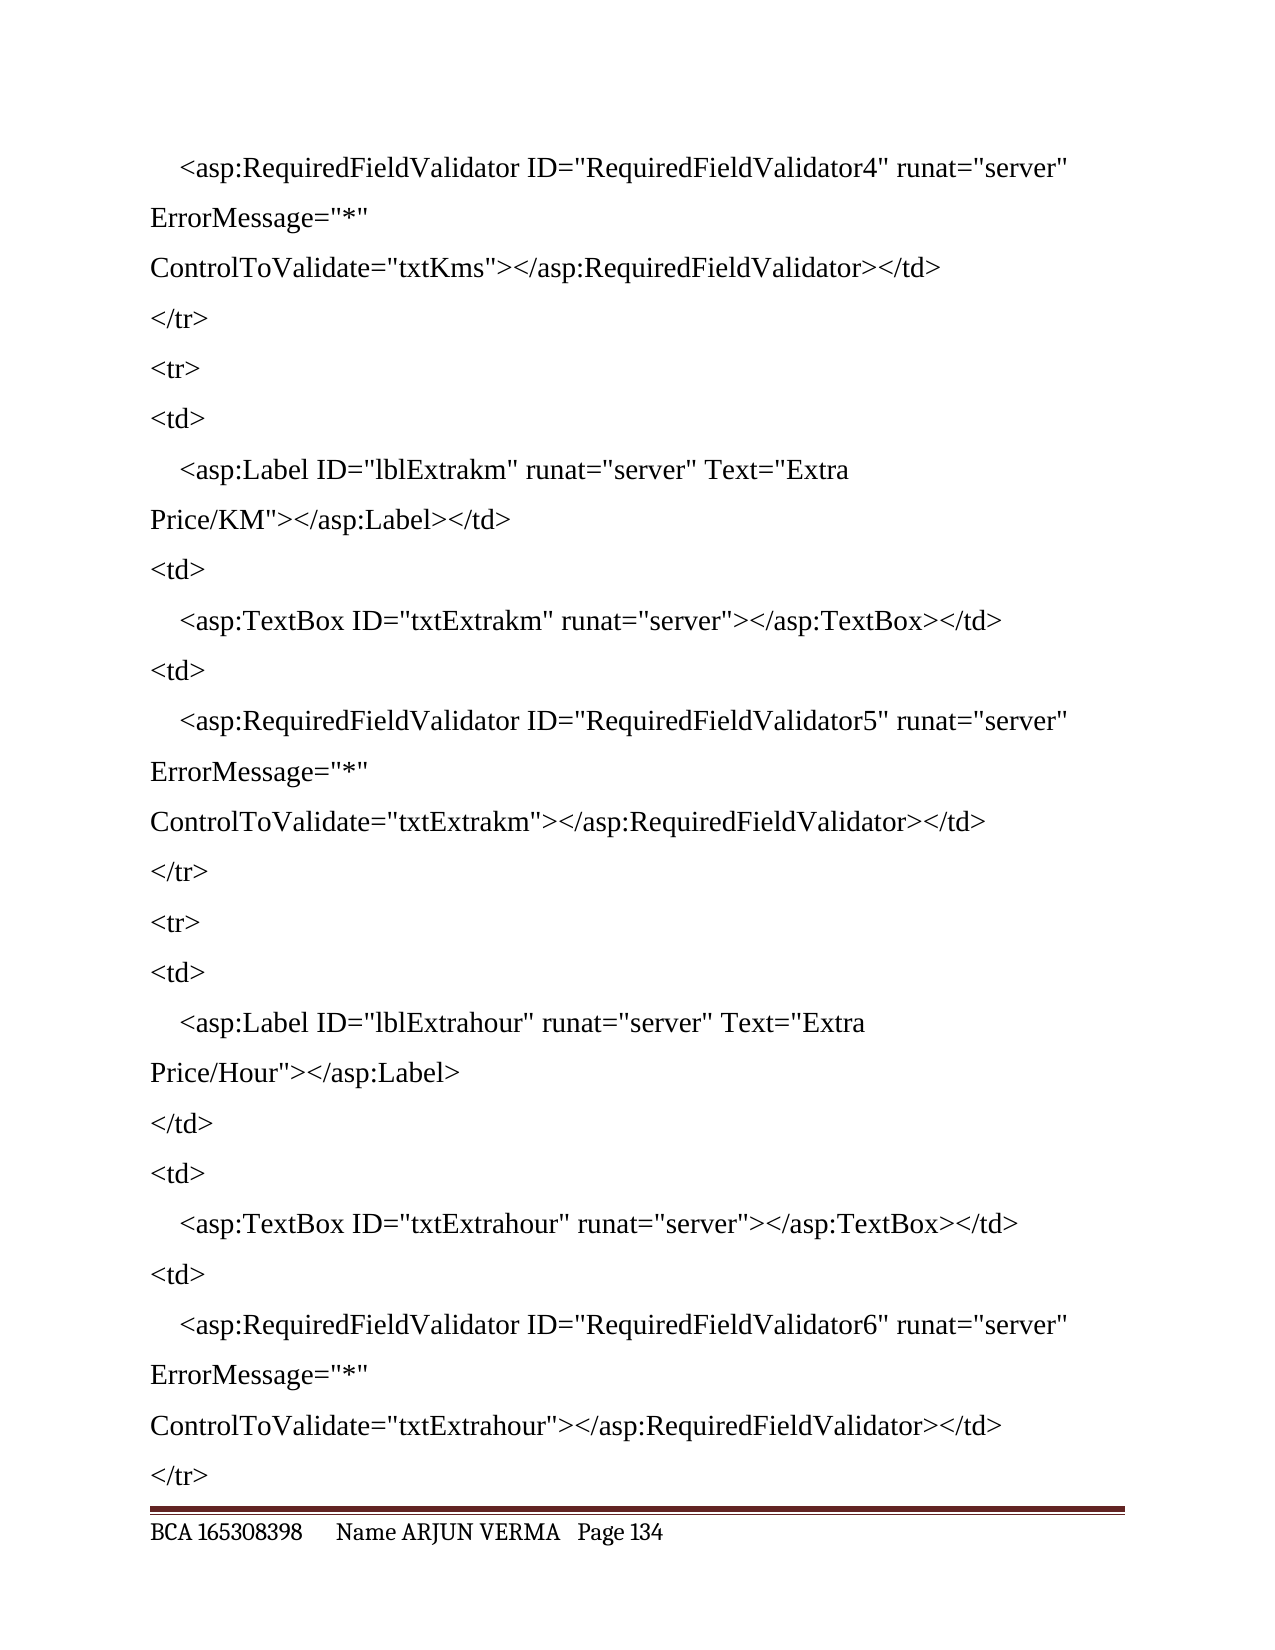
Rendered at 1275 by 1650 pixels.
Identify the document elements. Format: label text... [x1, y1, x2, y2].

text <asp:TextBox ID="txtExtrahour" runat="server"></asp:TextBox></td> [150, 1207, 1125, 1240]
text <td> [150, 552, 1125, 586]
text <tr> [150, 905, 1125, 938]
text <asp:RequiredFieldValidator ID="RequiredFieldValidator5" runat="server" ErrorMessage="*" ControlToValidate="txtExtrakm"></asp:RequiredFieldValidator></td> [150, 703, 1125, 838]
text <td> [150, 1257, 1125, 1290]
text <td> [150, 402, 1125, 435]
text <asp:Label ID="lblExtrahour" runat="server" Text="Extra Price/Hour"></asp:Label> [150, 1005, 1125, 1089]
text </tr> [150, 301, 1125, 334]
text <asp:RequiredFieldValidator ID="RequiredFieldValidator6" runat="server" ErrorMessage="*" ControlToValidate="txtExtrahour"></asp:RequiredFieldValidator></td> [150, 1307, 1125, 1441]
text </tr> [150, 1458, 1125, 1492]
text <asp:TextBox ID="txtExtrakm" runat="server"></asp:TextBox></td> [150, 603, 1125, 636]
text <tr> [150, 351, 1125, 385]
text <td> [150, 1156, 1125, 1190]
text </td> [150, 1106, 1125, 1139]
text <td> [150, 955, 1125, 988]
text <asp:RequiredFieldValidator ID="RequiredFieldValidator4" runat="server" ErrorMessage="*" ControlToValidate="txtKms"></asp:RequiredFieldValidator></td> [150, 150, 1125, 284]
text <td> [150, 653, 1125, 687]
text <asp:Label ID="lblExtrakm" runat="server" Text="Extra Price/KM"></asp:Label></td> [150, 452, 1125, 536]
text </tr> [150, 854, 1125, 888]
